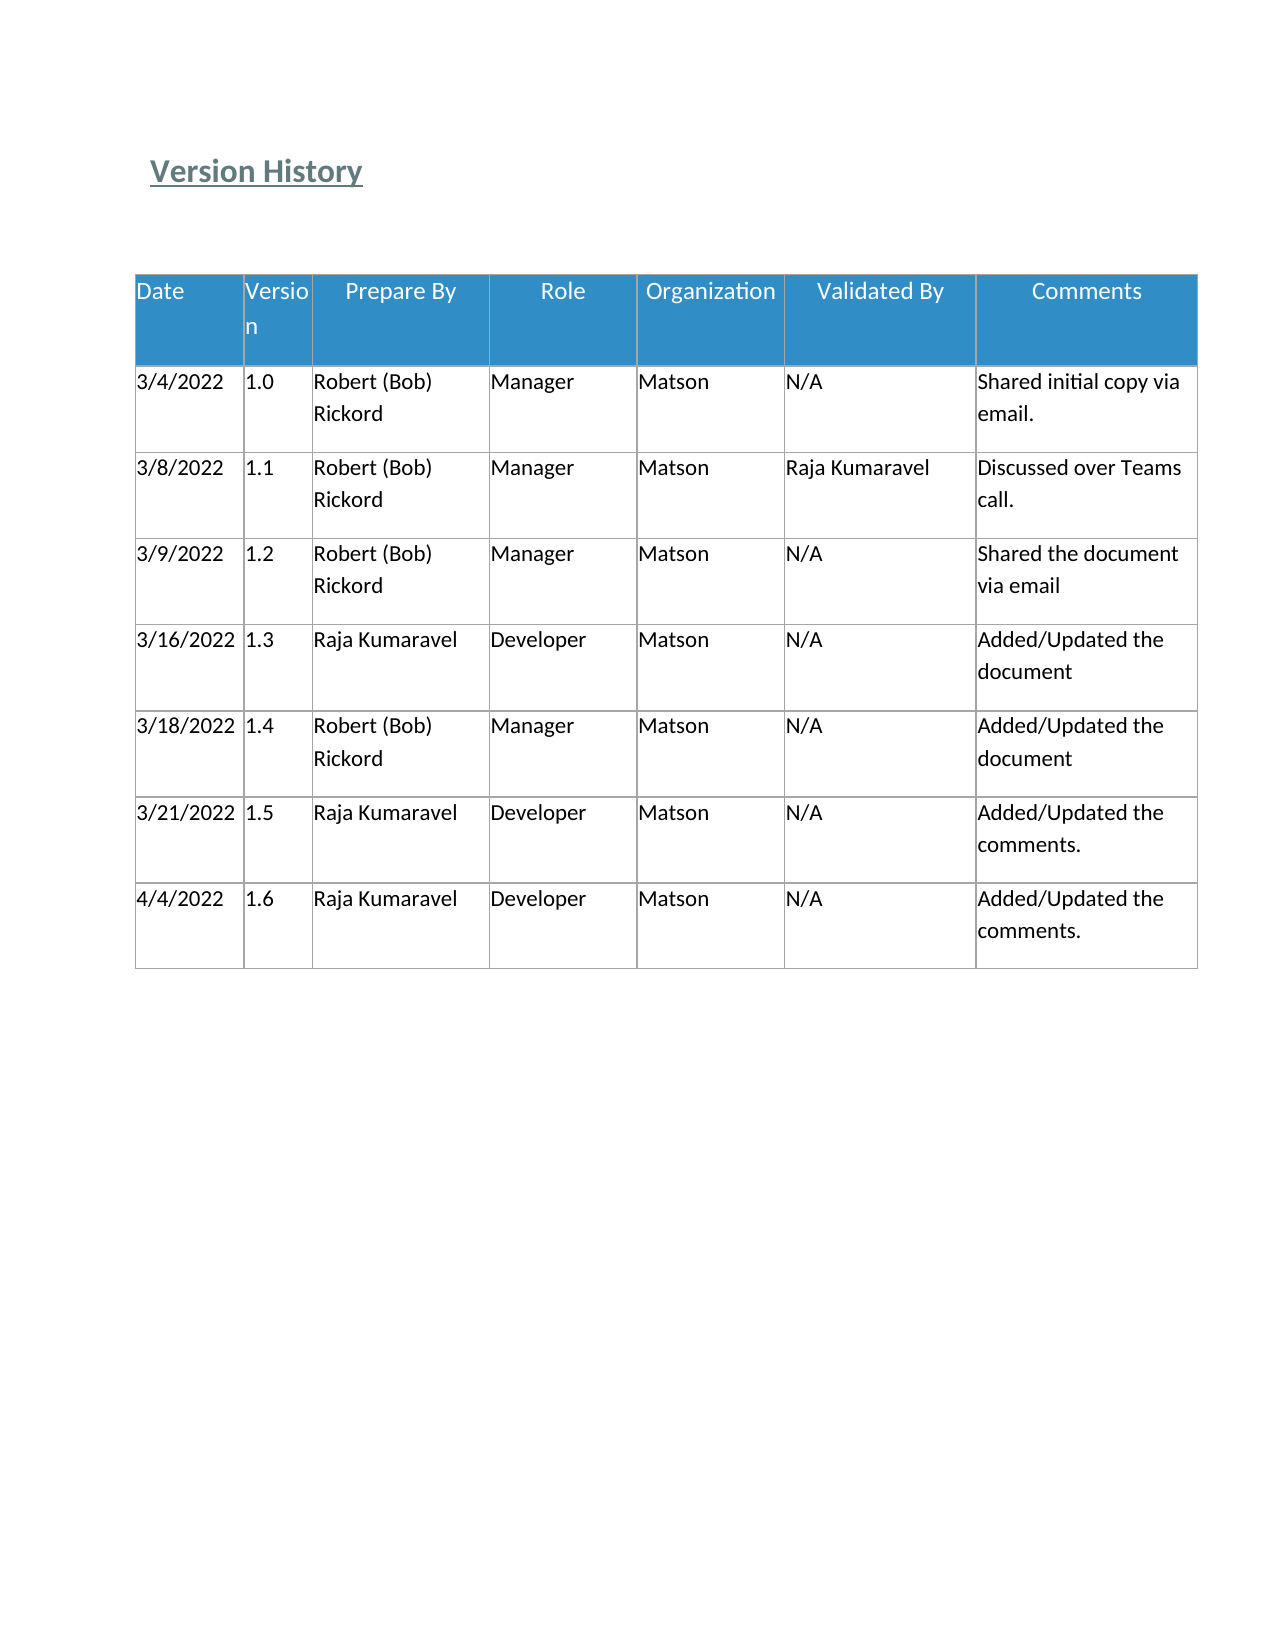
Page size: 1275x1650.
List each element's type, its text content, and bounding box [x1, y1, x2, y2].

table_header Role [490, 275, 636, 365]
table_header Prepare By [313, 275, 489, 365]
table_cell Developer [490, 798, 636, 882]
table_cell Shared initial copy via email. [977, 367, 1197, 451]
table_cell 1.1 [245, 453, 312, 538]
table_cell Developer [490, 625, 636, 710]
table_cell 1.0 [245, 367, 312, 451]
table_cell Manager [490, 539, 636, 624]
table_cell Robert (Bob) Rickord [313, 712, 489, 796]
table_cell 1.2 [245, 539, 312, 624]
table_cell Matson [638, 453, 784, 538]
table_cell 3/4/2022 [136, 367, 243, 451]
table_cell Raja Kumaravel [313, 625, 489, 710]
table_cell Raja Kumaravel [785, 453, 975, 538]
table_cell 3/9/2022 [136, 539, 243, 624]
table_cell Added/Updated the document [977, 625, 1197, 710]
table_header Validated By [785, 275, 975, 365]
table_cell 1.3 [245, 625, 312, 710]
table_cell Matson [638, 539, 784, 624]
table_cell N/A [785, 367, 975, 451]
table_cell 1.4 [245, 712, 312, 796]
table_cell Matson [638, 625, 784, 710]
table_header Date [136, 275, 243, 365]
table_header Organization [638, 275, 784, 365]
table_cell Discussed over Teams call. [977, 453, 1197, 538]
table_cell Developer [490, 884, 636, 968]
table_header Version [245, 275, 312, 365]
table_cell Raja Kumaravel [313, 884, 489, 968]
table_cell 1.5 [245, 798, 312, 882]
table_cell Robert (Bob) Rickord [313, 453, 489, 538]
table_cell Matson [638, 798, 784, 882]
table_cell 1.6 [245, 884, 312, 968]
table_cell 3/16/2022 [136, 625, 243, 710]
table_cell 4/4/2022 [136, 884, 243, 968]
table_cell Added/Updated the comments. [977, 798, 1197, 882]
table_cell 3/18/2022 [136, 712, 243, 796]
table_cell Matson [638, 712, 784, 796]
table_cell N/A [785, 712, 975, 796]
table_cell Manager [490, 712, 636, 796]
table_cell N/A [785, 539, 975, 624]
table_cell Matson [638, 367, 784, 451]
table_cell Raja Kumaravel [313, 798, 489, 882]
table_cell Matson [638, 884, 784, 968]
table_cell 3/21/2022 [136, 798, 243, 882]
table_cell N/A [785, 884, 975, 968]
table_cell 3/8/2022 [136, 453, 243, 538]
table_header Comments [977, 275, 1197, 365]
table_cell Added/Updated the comments. [977, 884, 1197, 968]
table_cell N/A [785, 798, 975, 882]
table_cell Shared the document via email [977, 539, 1197, 624]
table_cell Manager [490, 453, 636, 538]
table_cell Added/Updated the document [977, 712, 1197, 796]
table_cell Robert (Bob) Rickord [313, 539, 489, 624]
table_cell N/A [785, 625, 975, 710]
text Version History [150, 150, 1125, 191]
table_cell Manager [490, 367, 636, 451]
table_cell Robert (Bob) Rickord [313, 367, 489, 451]
